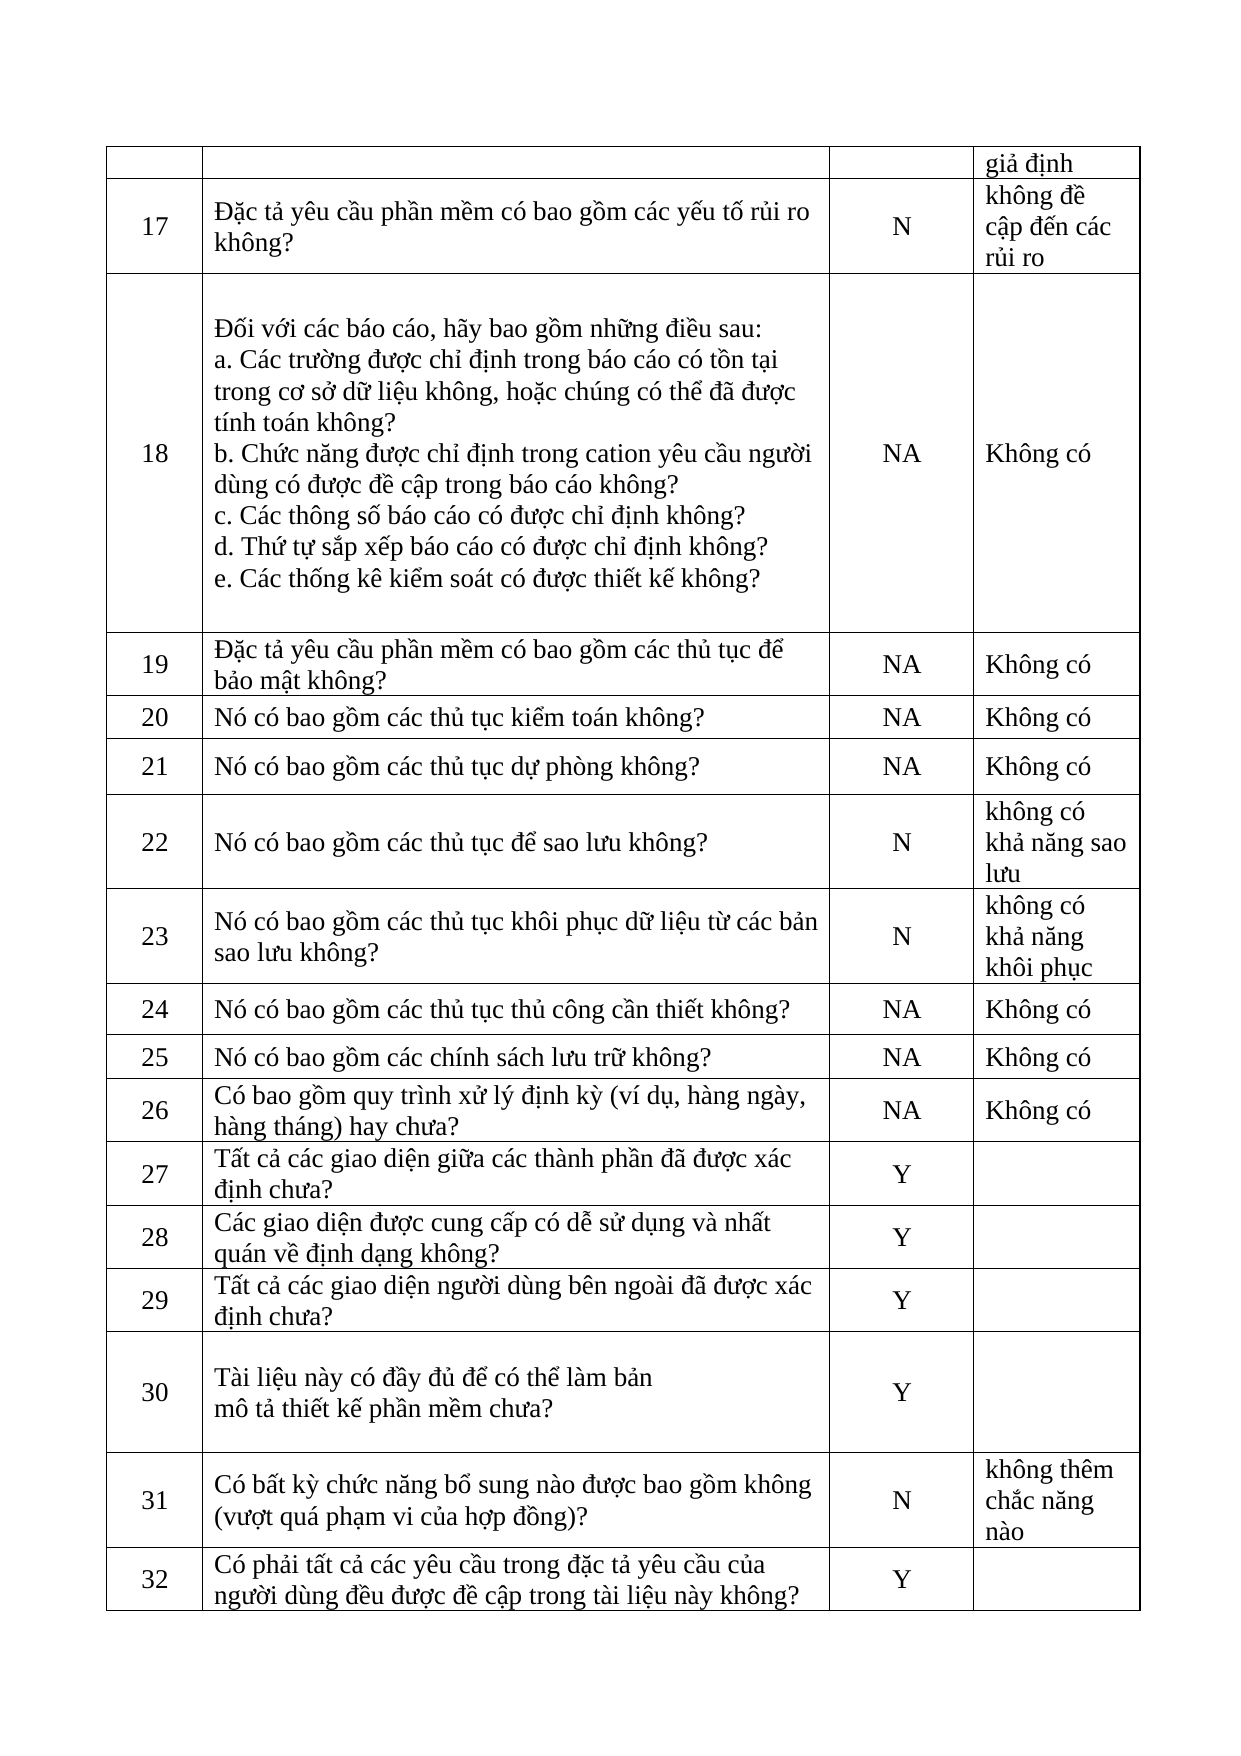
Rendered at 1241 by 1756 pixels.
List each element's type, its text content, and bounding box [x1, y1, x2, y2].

table_cell Không có [974, 696, 1139, 737]
table_cell Có phải tất cả các yêu cầu trong đặc tả yêu cầu của người dùng đều được đề cập trong tài liệu này không? [203, 1548, 829, 1610]
table_cell 21 [107, 739, 202, 794]
table_cell Nó có bao gồm các thủ tục để sao lưu không? [203, 795, 829, 888]
table_cell Nó có bao gồm các thủ tục khôi phục dữ liệu từ các bản sao lưu không? [203, 889, 829, 983]
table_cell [974, 147, 1139, 178]
table_cell Có bao gồm quy trình xử lý định kỳ (ví dụ, hàng ngày, hàng tháng) hay chưa? [203, 1079, 829, 1141]
table_cell N [830, 889, 973, 983]
table_cell NA [830, 633, 973, 695]
table_cell 22 [107, 795, 202, 888]
table_cell Y [830, 1548, 973, 1610]
table_cell Y [830, 1206, 973, 1268]
table_cell NA [830, 1035, 973, 1078]
table_cell 31 [107, 1453, 202, 1547]
table_cell 18 [107, 274, 202, 632]
table_cell [974, 1206, 1139, 1268]
table_cell Có bất kỳ chức năng bổ sung nào được bao gồm không (vượt quá phạm vi của hợp đồng)? [203, 1453, 829, 1547]
table_cell N [830, 147, 973, 178]
table_cell không có khả năng khôi phục [974, 889, 1139, 983]
table_cell Nó có bao gồm các chính sách lưu trữ không? [203, 1035, 829, 1078]
table_cell không có khả năng sao lưu [974, 795, 1139, 888]
table_cell Không có [974, 274, 1139, 632]
table_cell 24 [107, 984, 202, 1034]
table_cell 30 [107, 1332, 202, 1452]
table_cell NA [830, 984, 973, 1034]
table_cell [974, 1269, 1139, 1331]
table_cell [203, 147, 829, 178]
table_cell 29 [107, 1269, 202, 1331]
table_cell Tất cả các giao diện người dùng bên ngoài đã được xác định chưa? [203, 1269, 829, 1331]
table_cell Tài liệu này có đầy đủ để có thể làm bản mô tả thiết kế phần mềm chưa? [203, 1332, 829, 1452]
table_cell N [830, 179, 973, 272]
table_cell NA [830, 739, 973, 794]
table_cell Y [830, 1269, 973, 1331]
table_cell 23 [107, 889, 202, 983]
table_cell N [830, 1453, 973, 1547]
table_cell NA [830, 274, 973, 632]
table_cell 20 [107, 696, 202, 737]
table_cell [974, 1332, 1139, 1452]
table_cell 26 [107, 1079, 202, 1141]
table_cell 32 [107, 1548, 202, 1610]
table_cell Đặc tả yêu cầu phần mềm có bao gồm các yếu tố rủi ro không? [203, 179, 829, 272]
table_cell Không có [974, 984, 1139, 1034]
table_cell Không có [974, 739, 1139, 794]
table_cell 19 [107, 633, 202, 695]
table_cell Đối với các báo cáo, hãy bao gồm những điều sau: a. Các trường được chỉ định trong báo cáo có tồn tại trong cơ sở dữ liệu không, hoặc chúng có thể đã được tính toán không? b. Chức năng được chỉ định trong cation yêu cầu người dùng có được đề cập trong báo cáo không? c. Các thông số báo cáo có được chỉ định không? d. Thứ tự sắp xếp báo cáo có được chỉ định không? e. Các thống kê kiểm soát có được thiết kế không? [203, 274, 829, 632]
table_cell Nó có bao gồm các thủ tục thủ công cần thiết không? [203, 984, 829, 1034]
table_cell Không có [974, 1079, 1139, 1141]
table_cell NA [830, 696, 973, 737]
table_cell 16 [107, 147, 202, 178]
table_cell Tất cả các giao diện giữa các thành phần đã được xác định chưa? [203, 1142, 829, 1204]
table_cell Y [830, 1142, 973, 1204]
table_cell 25 [107, 1035, 202, 1078]
table_cell Các giao diện được cung cấp có dễ sử dụng và nhất quán về định dạng không? [203, 1206, 829, 1268]
table_cell NA [830, 1079, 973, 1141]
table_cell Không có [974, 1035, 1139, 1078]
table_cell [974, 1142, 1139, 1204]
table_cell [974, 1548, 1139, 1610]
table_cell Đặc tả yêu cầu phần mềm có bao gồm các thủ tục để bảo mật không? [203, 633, 829, 695]
table_cell 28 [107, 1206, 202, 1268]
table_cell Không có [974, 633, 1139, 695]
table_cell không thêm chắc năng nào [974, 1453, 1139, 1547]
table_cell N [830, 795, 973, 888]
table_cell 27 [107, 1142, 202, 1204]
table_cell Nó có bao gồm các thủ tục kiểm toán không? [203, 696, 829, 737]
table_cell Nó có bao gồm các thủ tục dự phòng không? [203, 739, 829, 794]
table_cell 17 [107, 179, 202, 272]
table_cell Y [830, 1332, 973, 1452]
table_cell không đề cập đến các rủi ro [974, 179, 1139, 272]
